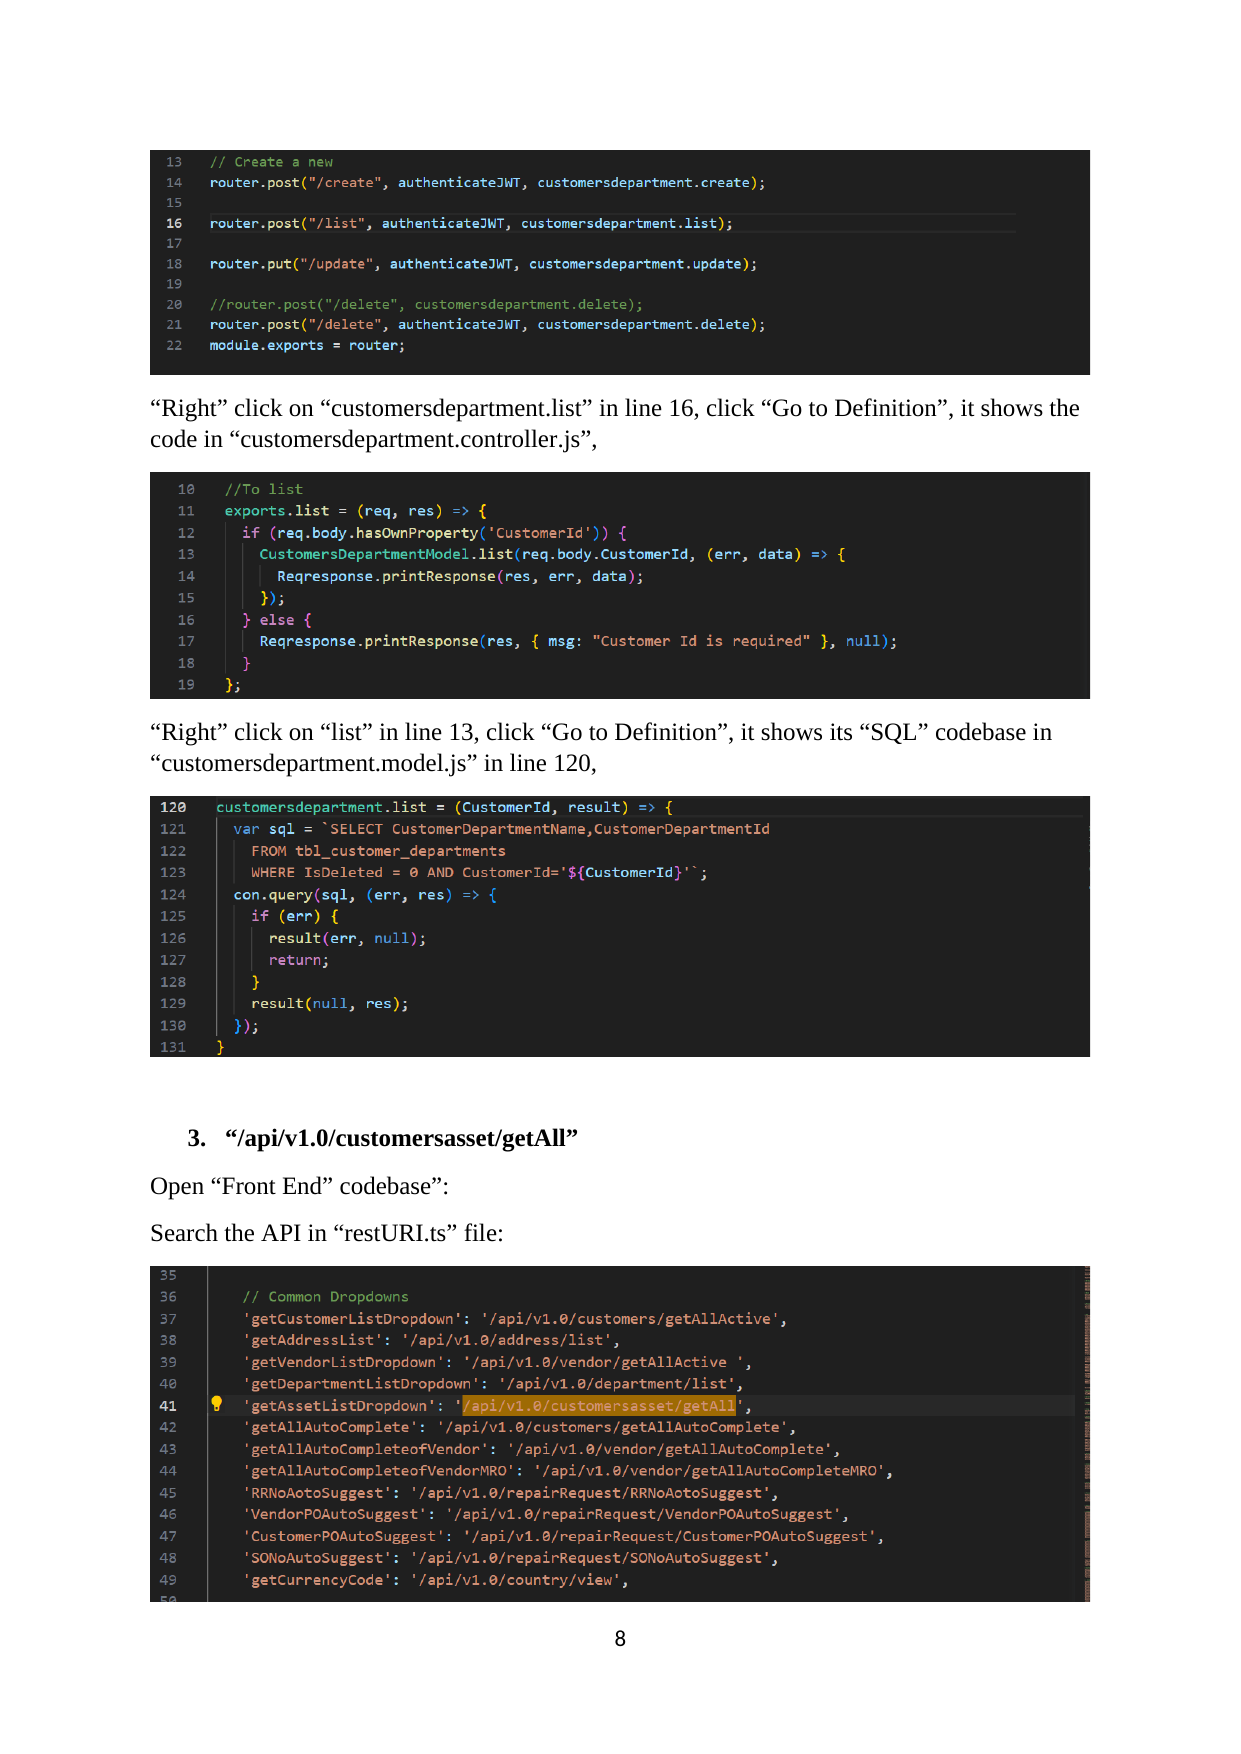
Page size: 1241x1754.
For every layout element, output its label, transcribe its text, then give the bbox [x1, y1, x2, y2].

text “Right” click on “customersdepartment.list” in line 16, click “Go to Definition”, it shows the code in “customersdepartment.controller.js”, [150, 393, 1090, 453]
picture [150, 796, 1091, 1057]
picture [150, 1266, 1091, 1602]
list “/api/v1.0/customersasset/getAll” [187, 1123, 1090, 1152]
text Search the API in “restURI.ts” file: [150, 1218, 1090, 1247]
picture [150, 472, 1091, 699]
text “Right” click on “list” in line 13, click “Go to Definition”, it shows its “SQL” codebase in “customersdepartment.model.js” in line 120, [150, 717, 1090, 777]
picture [150, 150, 1091, 375]
text Open “Front End” codebase”: [150, 1171, 1090, 1199]
